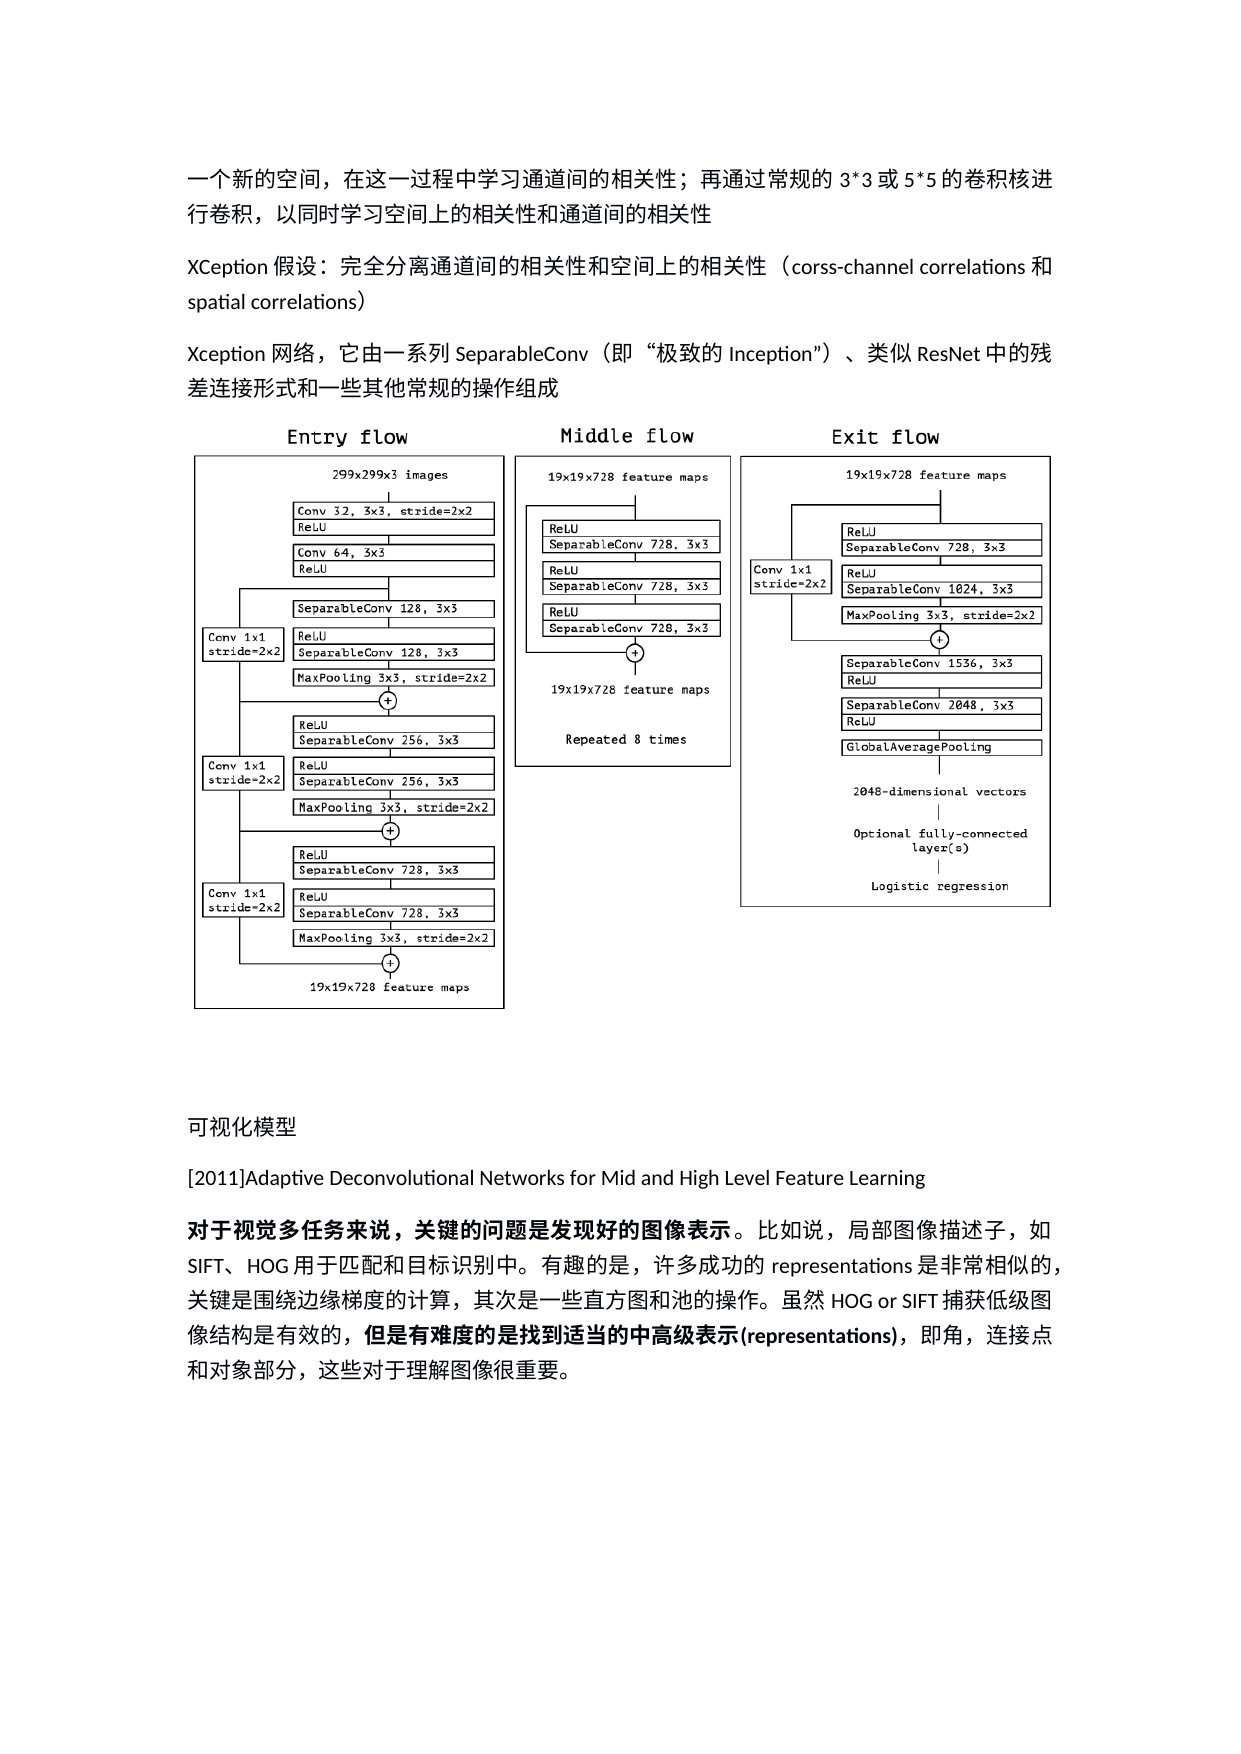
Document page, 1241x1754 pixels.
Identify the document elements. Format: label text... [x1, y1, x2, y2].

text XCeption假设：完全分离通道间的相关性和空间上的相关性（corss-channel correlations和spatial correlations） [187, 249, 1053, 316]
text Xception网络，它由一系列SeparableConv（即“极致的Inception”）、类似ResNet中的残差连接形式和一些其他常规的操作组成 [187, 335, 1053, 403]
text 可视化模型 [187, 1109, 1053, 1142]
text [2011]Adaptive Deconvolutional Networks for Mid and High Level Feature Learning [187, 1161, 1053, 1194]
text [187, 162, 1053, 229]
text 对于视觉多任务来说，关键的问题是发现好的图像表示。比如说，局部图像描述子，如SIFT、HOG用于匹配和目标识别中。有趣的是，许多成功的representations是非常相似的，关键是围绕边缘梯度的计算，其次是一些直方图和池的操作。虽然HOG or SIFT捕获低级图像结构是有效的，但是有难度的是找到适当的中高级表示(representations)，即角，连接点和对象部分，这些对于理解图像很重要。 [187, 1212, 1053, 1385]
